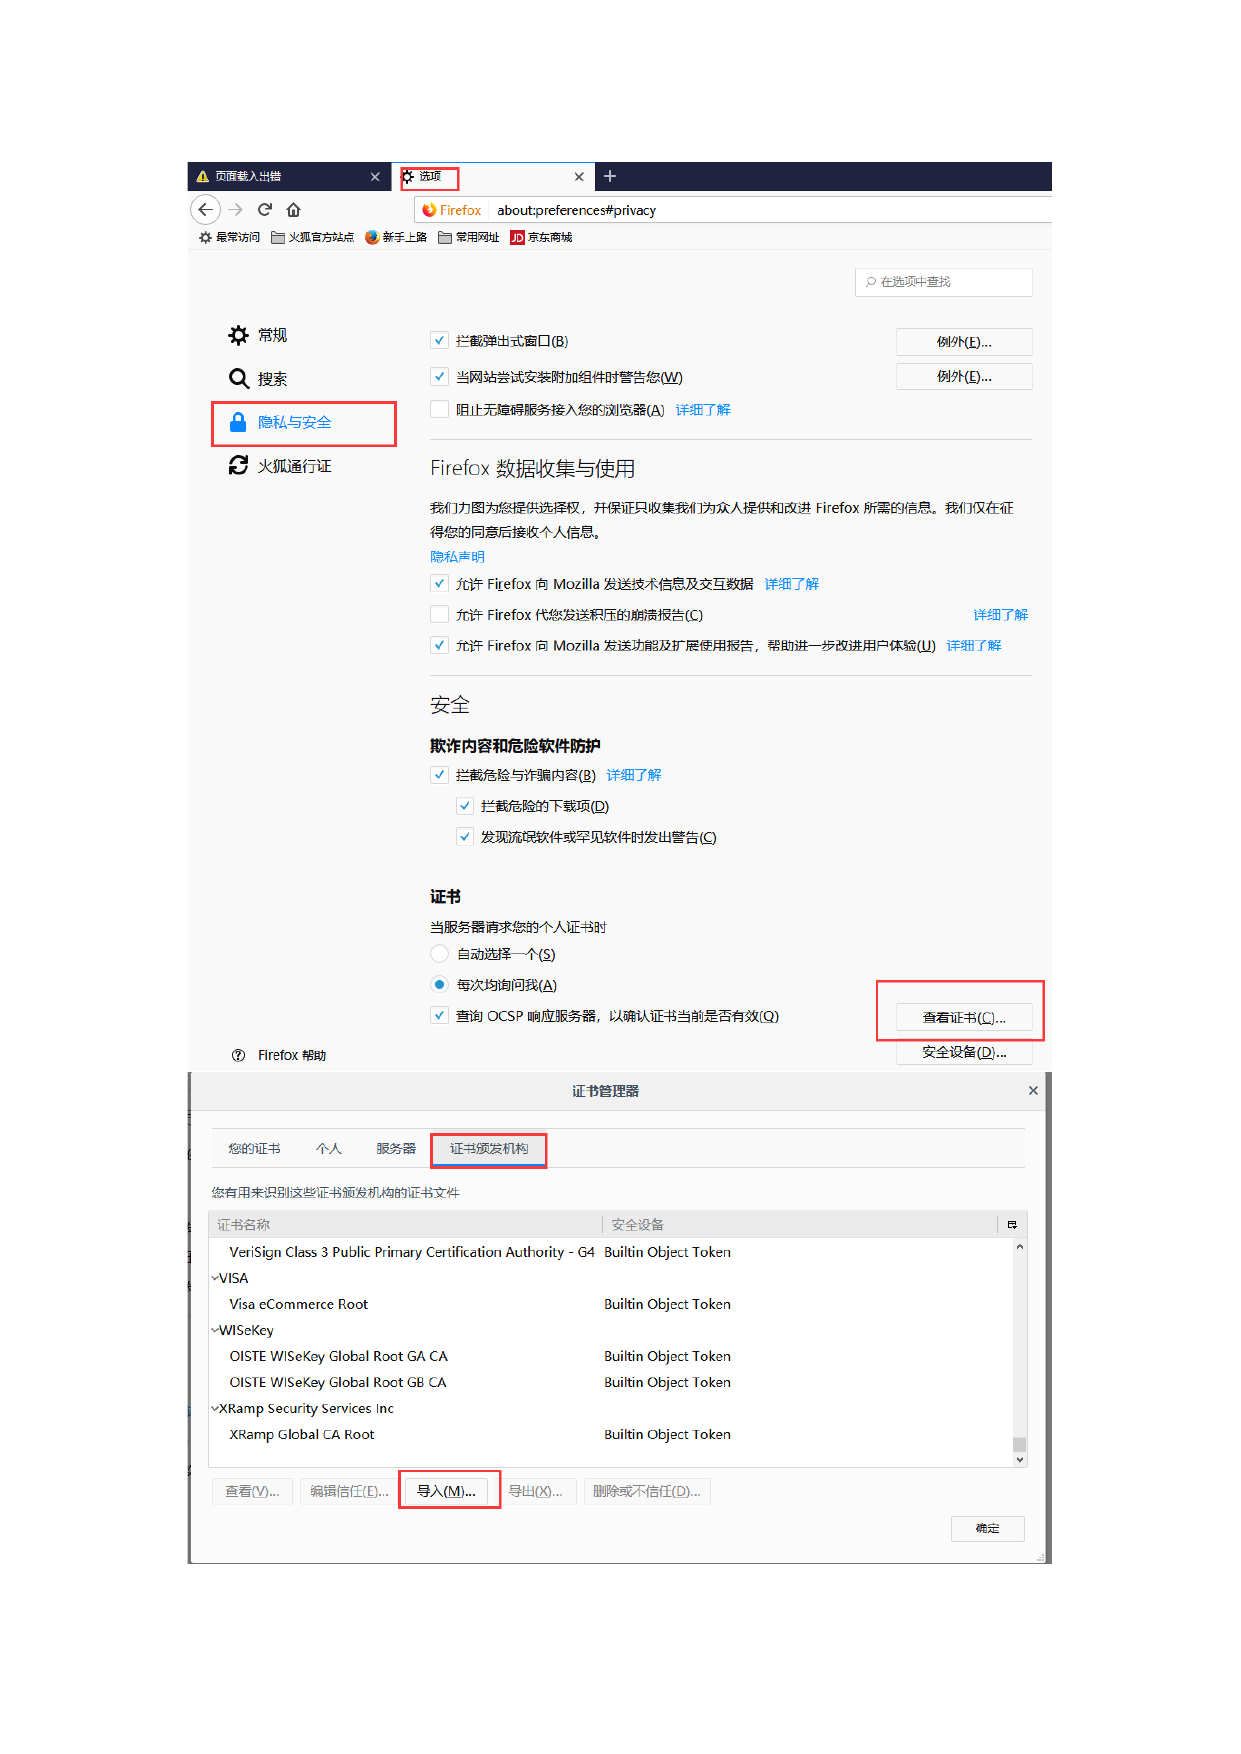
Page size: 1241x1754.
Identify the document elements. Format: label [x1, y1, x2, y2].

picture [187, 1072, 1052, 1564]
picture [187, 162, 1052, 1071]
